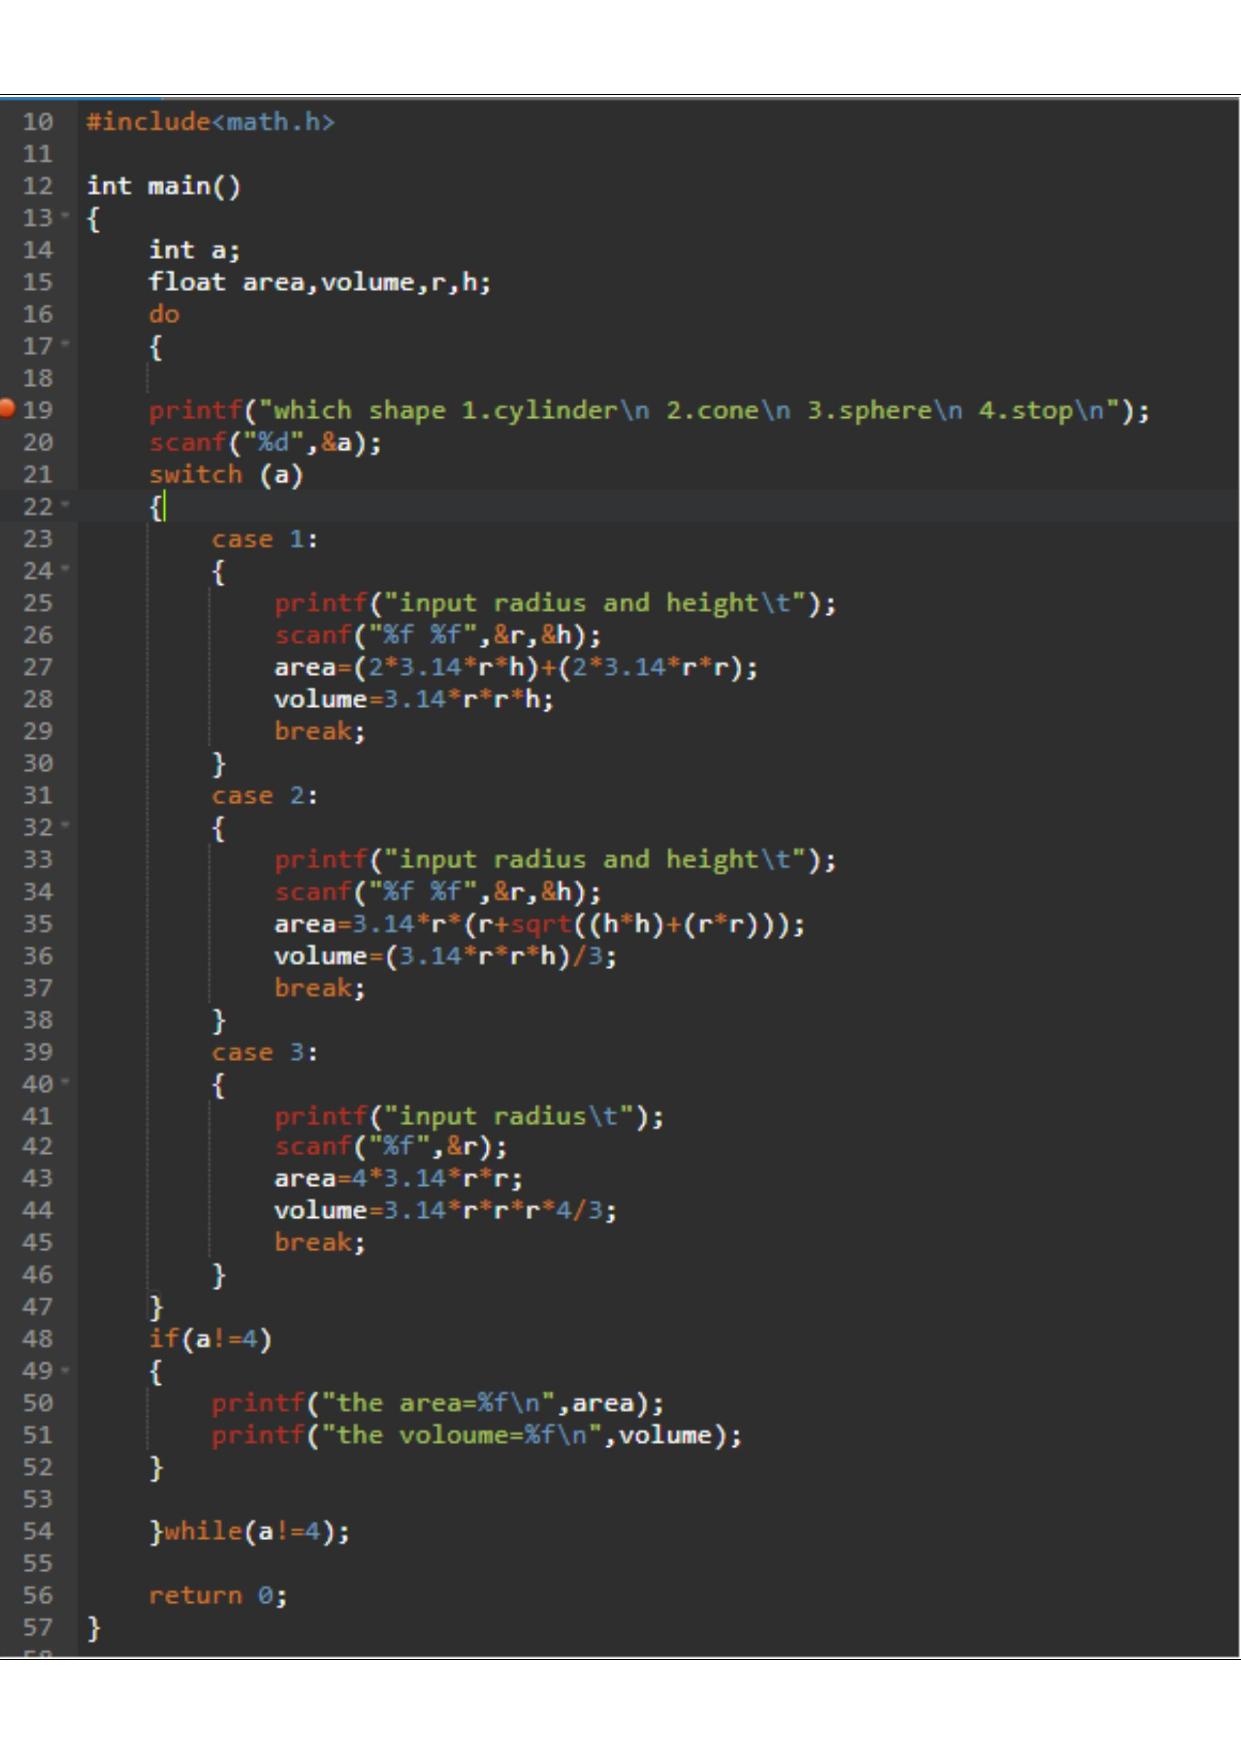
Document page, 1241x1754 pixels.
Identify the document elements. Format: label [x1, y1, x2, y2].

picture [0, 95, 1241, 1659]
